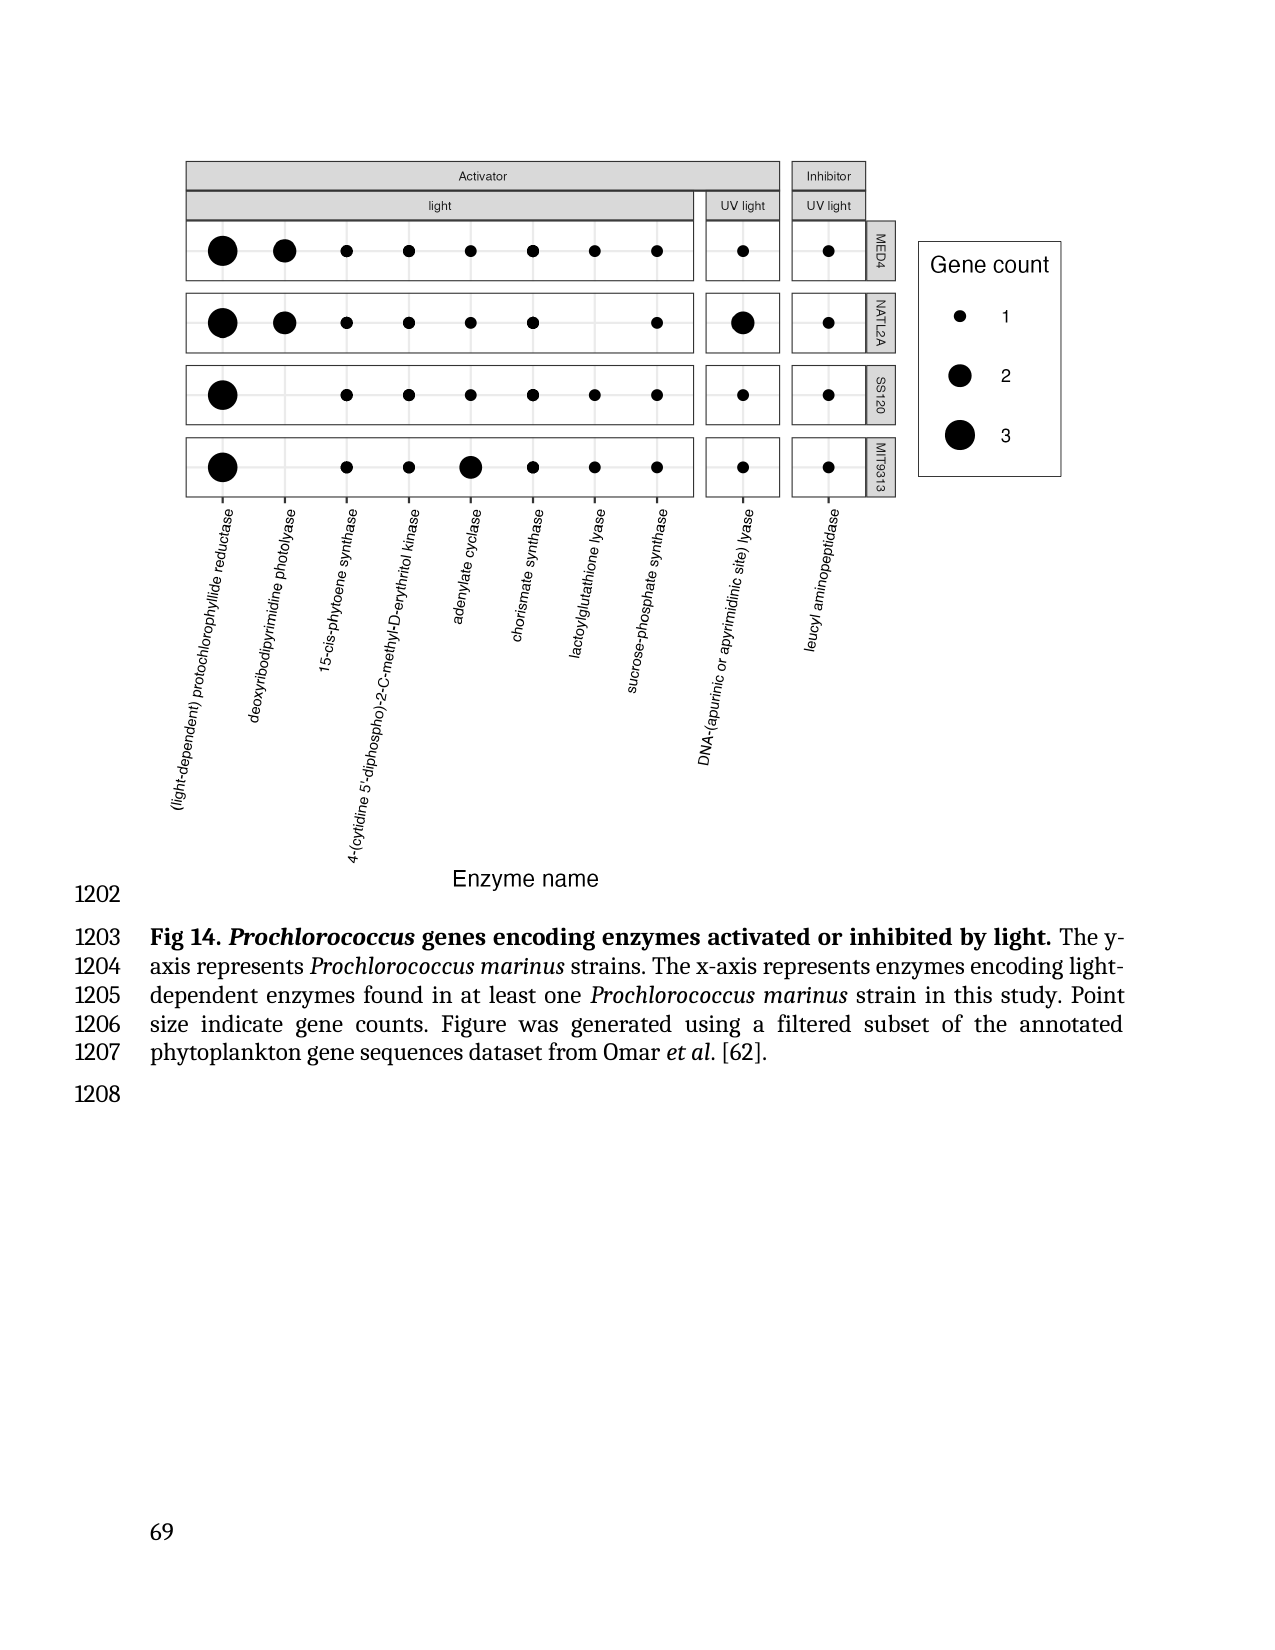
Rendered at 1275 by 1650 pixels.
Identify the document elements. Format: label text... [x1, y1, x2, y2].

picture [168, 150, 1072, 903]
text Fig 14. Prochlorococcus genes encoding enzymes activated or inhibited by light. The y-axis represents Prochlorococcus marinus strains. The x-axis represents enzymes encoding light-dependent enzymes found in at least one Prochlorococcus marinus strain in this study. Point size indicate gene counts. Figure was generated using a filtered subset of the annotated phytoplankton gene sequences dataset from Omar et al. [62]. [150, 923, 1125, 1067]
